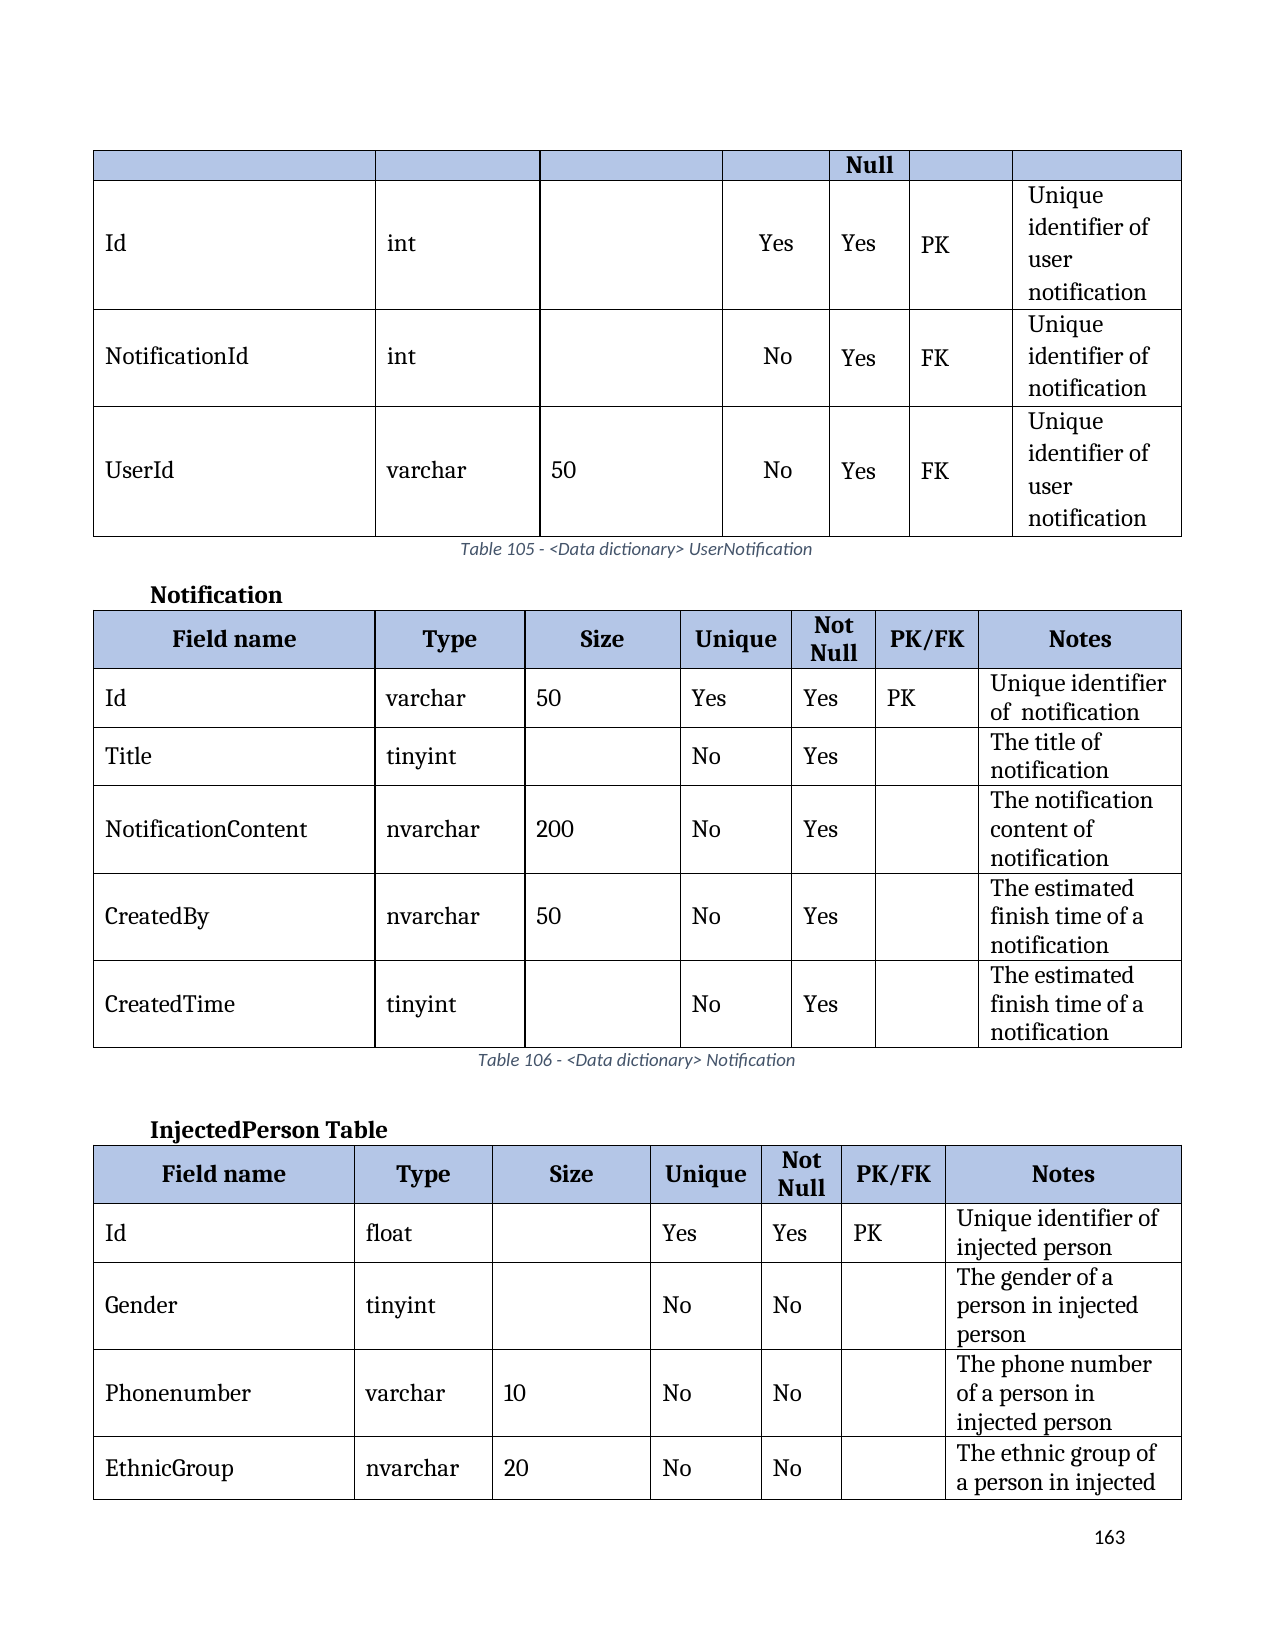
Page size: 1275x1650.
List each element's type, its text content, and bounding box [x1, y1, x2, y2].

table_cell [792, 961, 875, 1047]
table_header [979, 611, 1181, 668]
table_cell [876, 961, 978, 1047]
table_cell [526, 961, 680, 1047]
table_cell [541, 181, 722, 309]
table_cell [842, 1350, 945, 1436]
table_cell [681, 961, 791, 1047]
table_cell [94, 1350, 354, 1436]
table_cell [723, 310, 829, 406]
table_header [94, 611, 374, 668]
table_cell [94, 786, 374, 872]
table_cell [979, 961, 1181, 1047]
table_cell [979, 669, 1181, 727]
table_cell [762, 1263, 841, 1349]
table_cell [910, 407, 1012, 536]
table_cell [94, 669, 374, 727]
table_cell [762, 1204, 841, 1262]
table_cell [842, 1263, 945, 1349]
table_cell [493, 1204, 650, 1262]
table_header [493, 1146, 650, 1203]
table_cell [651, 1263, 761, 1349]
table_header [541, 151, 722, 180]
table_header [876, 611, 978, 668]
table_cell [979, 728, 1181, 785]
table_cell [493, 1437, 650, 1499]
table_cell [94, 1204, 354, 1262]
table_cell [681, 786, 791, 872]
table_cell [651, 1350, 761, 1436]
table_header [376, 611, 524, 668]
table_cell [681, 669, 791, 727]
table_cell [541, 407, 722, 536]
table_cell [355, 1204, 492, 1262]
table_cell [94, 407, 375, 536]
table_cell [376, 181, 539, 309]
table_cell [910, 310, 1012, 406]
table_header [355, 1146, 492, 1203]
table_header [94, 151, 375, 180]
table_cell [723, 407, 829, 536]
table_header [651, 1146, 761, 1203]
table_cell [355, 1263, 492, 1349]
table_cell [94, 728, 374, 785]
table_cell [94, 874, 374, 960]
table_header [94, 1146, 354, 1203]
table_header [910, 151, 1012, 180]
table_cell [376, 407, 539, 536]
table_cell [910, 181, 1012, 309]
text Notification [150, 581, 1125, 609]
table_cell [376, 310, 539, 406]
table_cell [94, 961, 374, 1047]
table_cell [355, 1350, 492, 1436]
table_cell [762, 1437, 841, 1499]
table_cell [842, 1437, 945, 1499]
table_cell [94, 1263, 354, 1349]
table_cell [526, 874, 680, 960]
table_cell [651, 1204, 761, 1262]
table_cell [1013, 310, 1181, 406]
text Table 105 - <Data dictionary> UserNotification [150, 537, 1125, 560]
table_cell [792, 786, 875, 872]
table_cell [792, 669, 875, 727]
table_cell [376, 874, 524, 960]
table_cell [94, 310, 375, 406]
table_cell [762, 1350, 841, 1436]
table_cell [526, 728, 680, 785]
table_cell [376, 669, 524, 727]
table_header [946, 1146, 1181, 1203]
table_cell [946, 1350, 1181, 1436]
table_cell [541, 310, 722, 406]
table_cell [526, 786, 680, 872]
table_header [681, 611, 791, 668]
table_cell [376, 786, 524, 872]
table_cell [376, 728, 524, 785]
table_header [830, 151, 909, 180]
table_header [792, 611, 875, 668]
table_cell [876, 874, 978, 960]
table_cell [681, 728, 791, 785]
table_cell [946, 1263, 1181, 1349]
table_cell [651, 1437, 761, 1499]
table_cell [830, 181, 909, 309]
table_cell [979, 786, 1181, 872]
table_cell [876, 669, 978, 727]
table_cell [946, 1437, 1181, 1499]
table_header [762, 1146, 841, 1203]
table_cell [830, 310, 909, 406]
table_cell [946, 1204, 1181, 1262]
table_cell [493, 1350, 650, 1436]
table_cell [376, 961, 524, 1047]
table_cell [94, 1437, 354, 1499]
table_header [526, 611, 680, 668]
text InjectedPerson Table [150, 1116, 1125, 1144]
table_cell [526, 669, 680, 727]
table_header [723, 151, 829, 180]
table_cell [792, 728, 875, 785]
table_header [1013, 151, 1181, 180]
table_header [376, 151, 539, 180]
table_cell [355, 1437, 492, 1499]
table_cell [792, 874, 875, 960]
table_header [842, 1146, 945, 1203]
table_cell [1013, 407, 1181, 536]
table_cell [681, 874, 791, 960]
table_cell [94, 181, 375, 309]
text Table 106 - <Data dictionary> Notification [150, 1048, 1125, 1071]
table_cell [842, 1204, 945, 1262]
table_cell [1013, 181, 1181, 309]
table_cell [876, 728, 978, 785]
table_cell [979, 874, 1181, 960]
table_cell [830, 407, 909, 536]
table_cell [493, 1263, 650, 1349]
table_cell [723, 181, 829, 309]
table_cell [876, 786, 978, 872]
